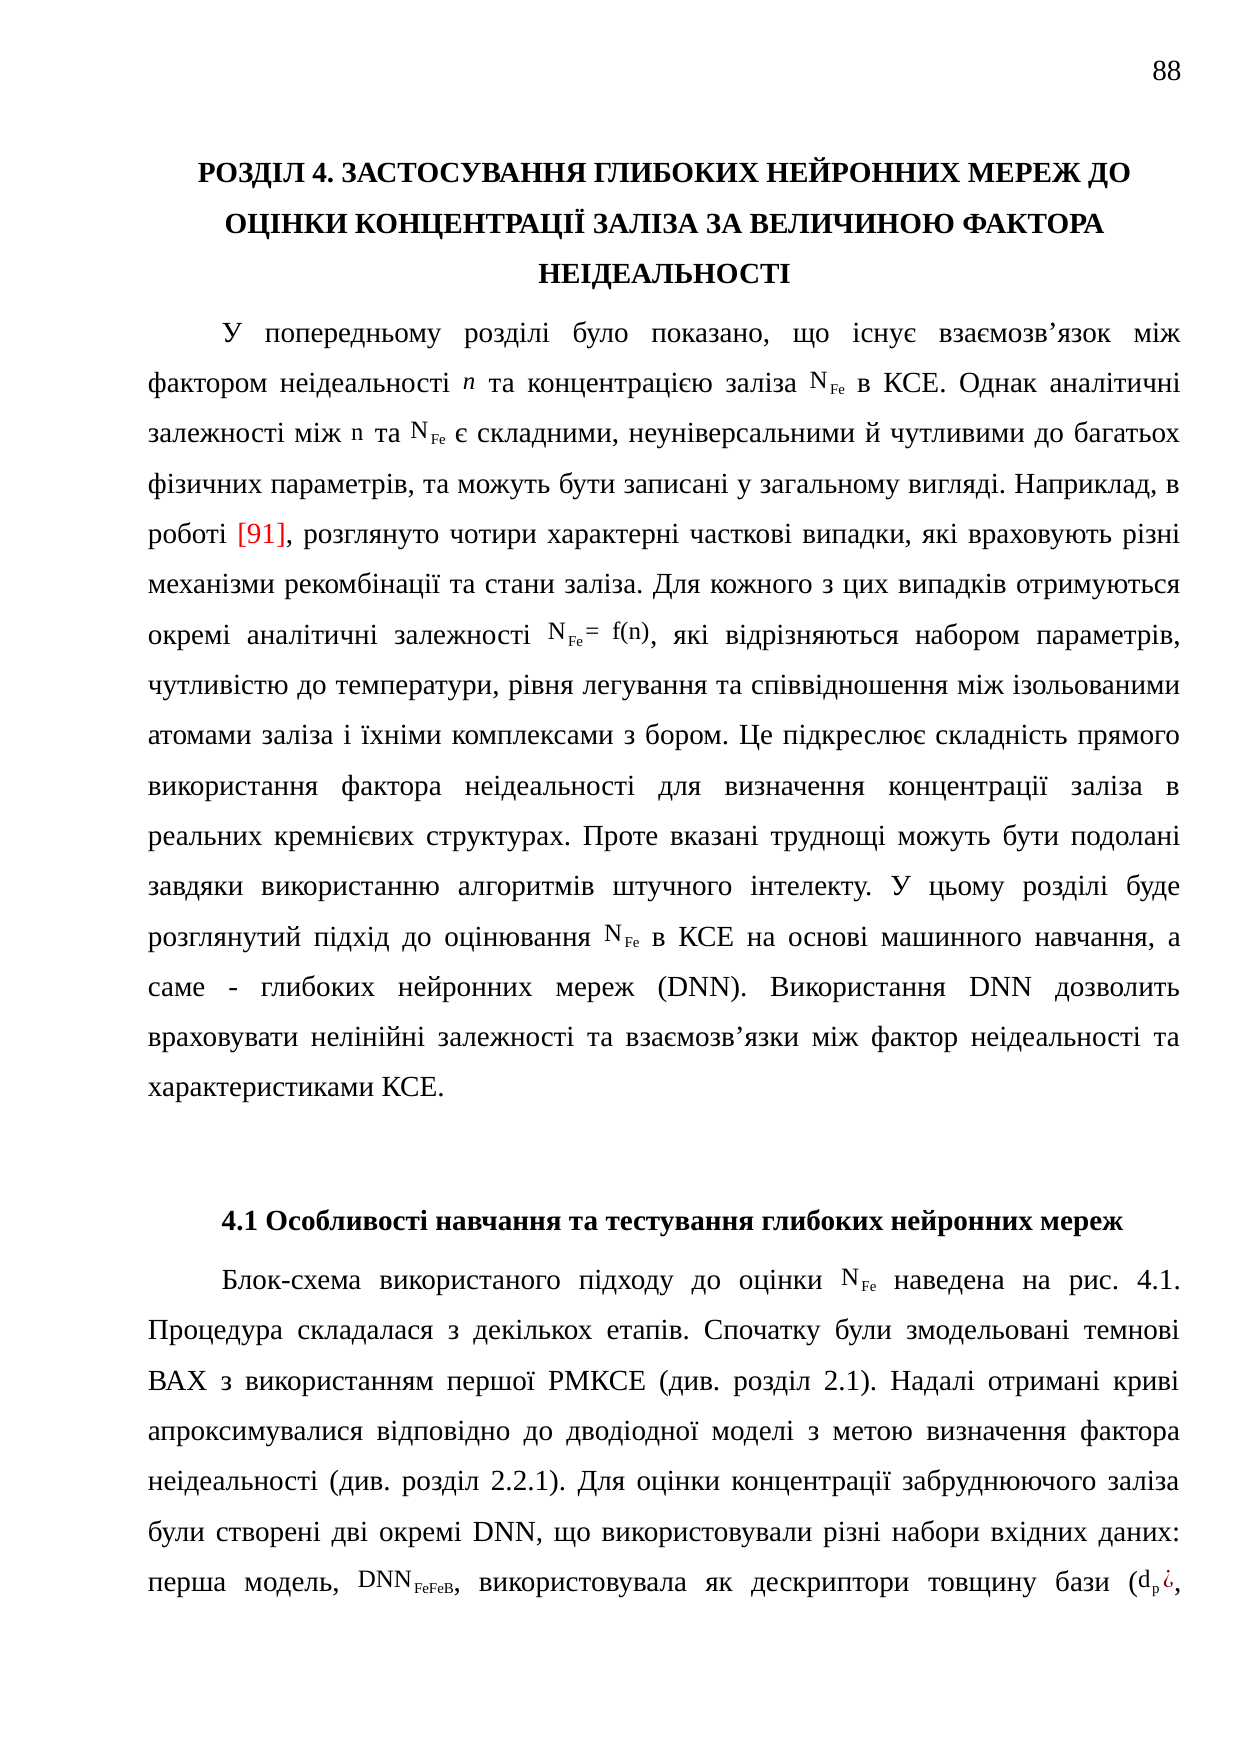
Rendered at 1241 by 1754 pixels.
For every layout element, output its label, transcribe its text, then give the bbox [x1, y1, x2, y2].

subtitle РОЗДІЛ 4. ЗАСТОСУВАННЯ ГЛИБОКИХ НЕЙРОННИХ МЕРЕЖ ДО ОЦІНКИ КОНЦЕНТРАЦІЇ ЗАЛІЗА ЗА ВЕЛИЧИНОЮ ФАКТОРА НЕІДЕАЛЬНОСТІ [148, 156, 1181, 290]
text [148, 1262, 1181, 1598]
subtitle 4.1 Особливості навчання та тестування глибоких нейронних мереж [148, 1203, 1181, 1237]
text У попередньому розділі було показано, що існує взаємозв’язок між фактором неідеальності та концентрацією заліза в КСЕ. Однак аналітичні залежності між та є складними, неуніверсальними й чутливими до багатьох фізичних параметрів, та можуть бути записані у загальному вигляді. Наприклад, в роботі [91], розглянуто чотири характерні часткові випадки, які враховують різні механізми рекомбінації та стани заліза. Для кожного з цих випадків отримуються окремі аналітичні залежності , які відрізняються набором параметрів, чутливістю до температури, рівня легування та співвідношення між ізольованими атомами заліза і їхніми комплексами з бором. Це підкреслює складність прямого використання фактора неідеальності для визначення концентрації заліза в реальних кремнієвих структурах. Проте вказані труднощі можуть бути подолані завдяки використанню алгоритмів штучного інтелекту. У цьому розділі буде розглянутий підхід до оцінювання в КСЕ на основі машинного навчання, а саме - глибоких нейронних мереж (DNN). Використання DNN дозволить враховувати нелінійні залежності та взаємозв’язки між фактор неідеальності та характеристиками КСЕ. [148, 315, 1181, 1103]
